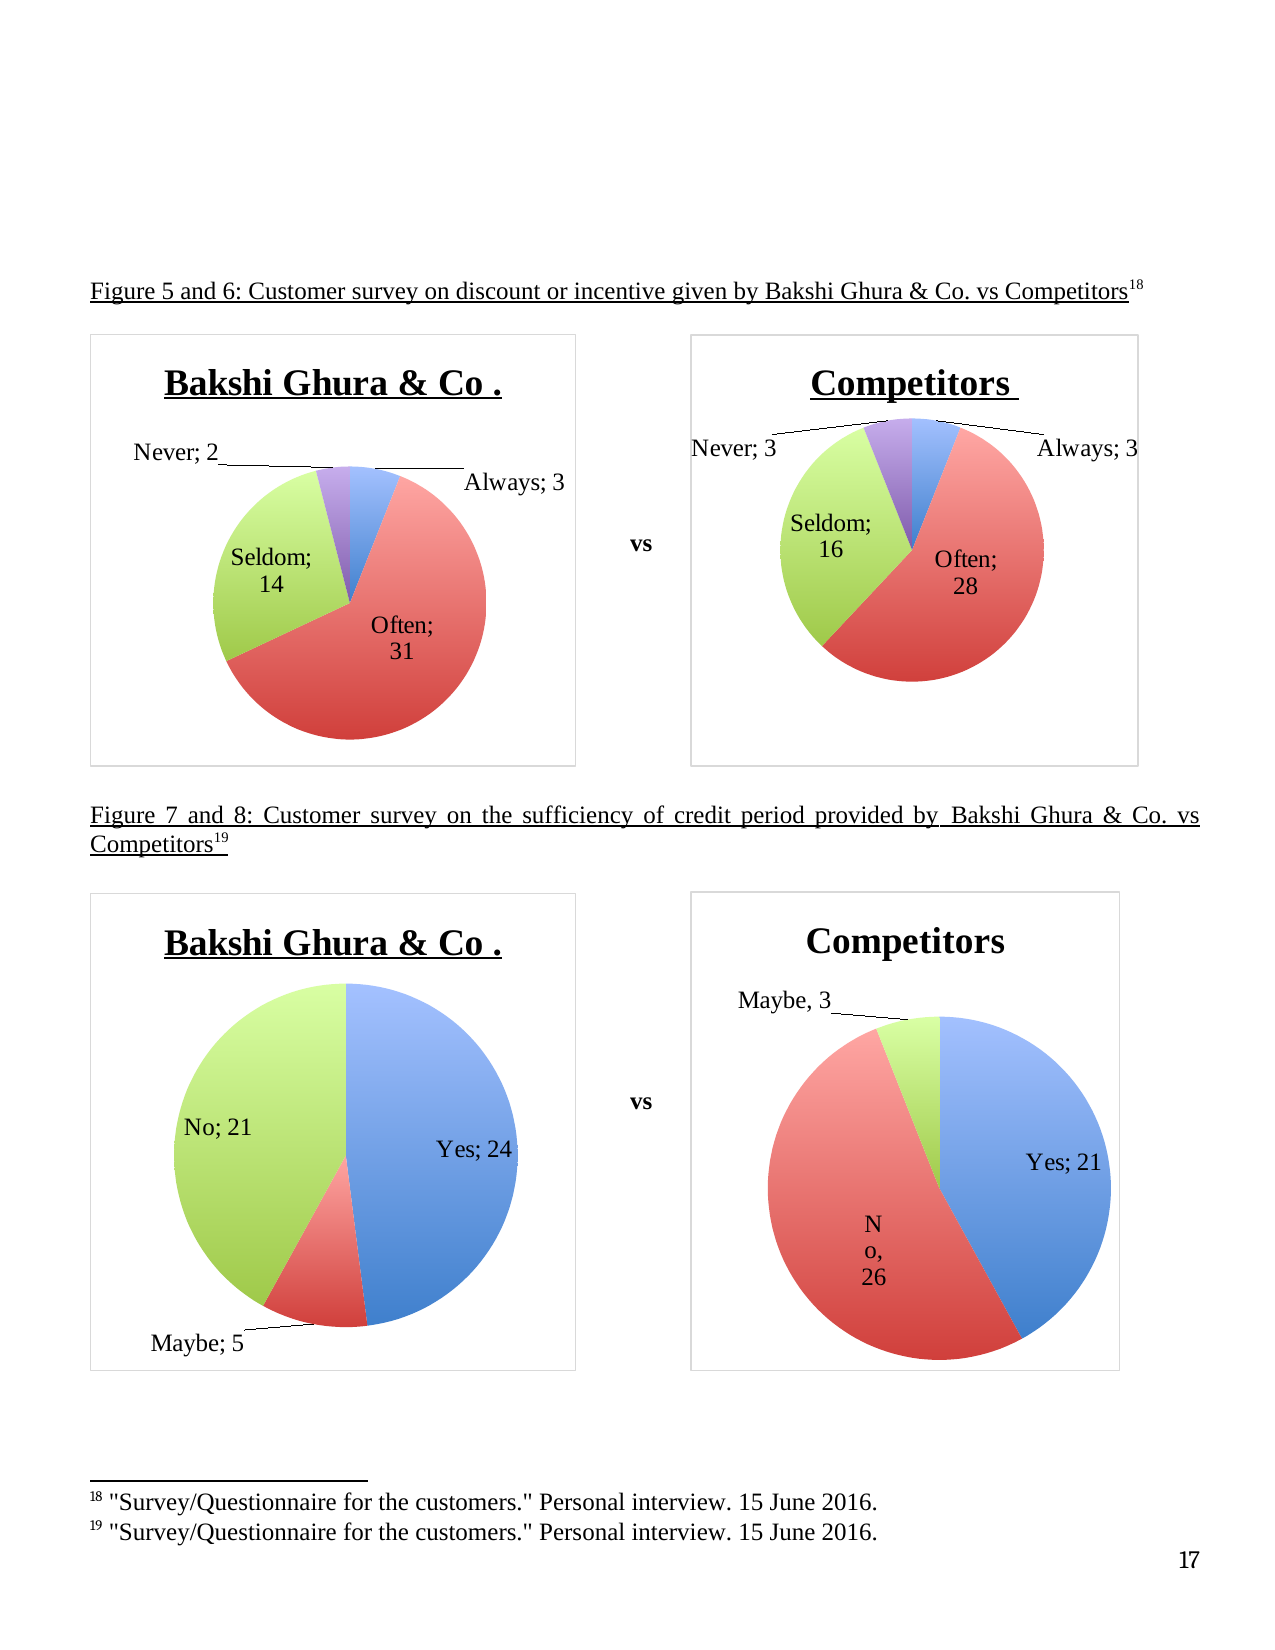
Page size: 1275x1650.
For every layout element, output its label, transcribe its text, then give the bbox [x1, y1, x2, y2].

text Figure 5 and 6: Customer survey on discount or incentive given by Bakshi Ghura & Co. vs Competitors [90, 276, 1200, 305]
text Figure 7 and 8: Customer survey on the sufficiency of credit period provided by Bakshi Ghura & Co. vs Competitors [90, 800, 1200, 825]
text Figure 7 and 8: Customer survey on the sufficiency of credit period provided by Bakshi Ghura & Co. vs Competitors [90, 826, 1200, 858]
